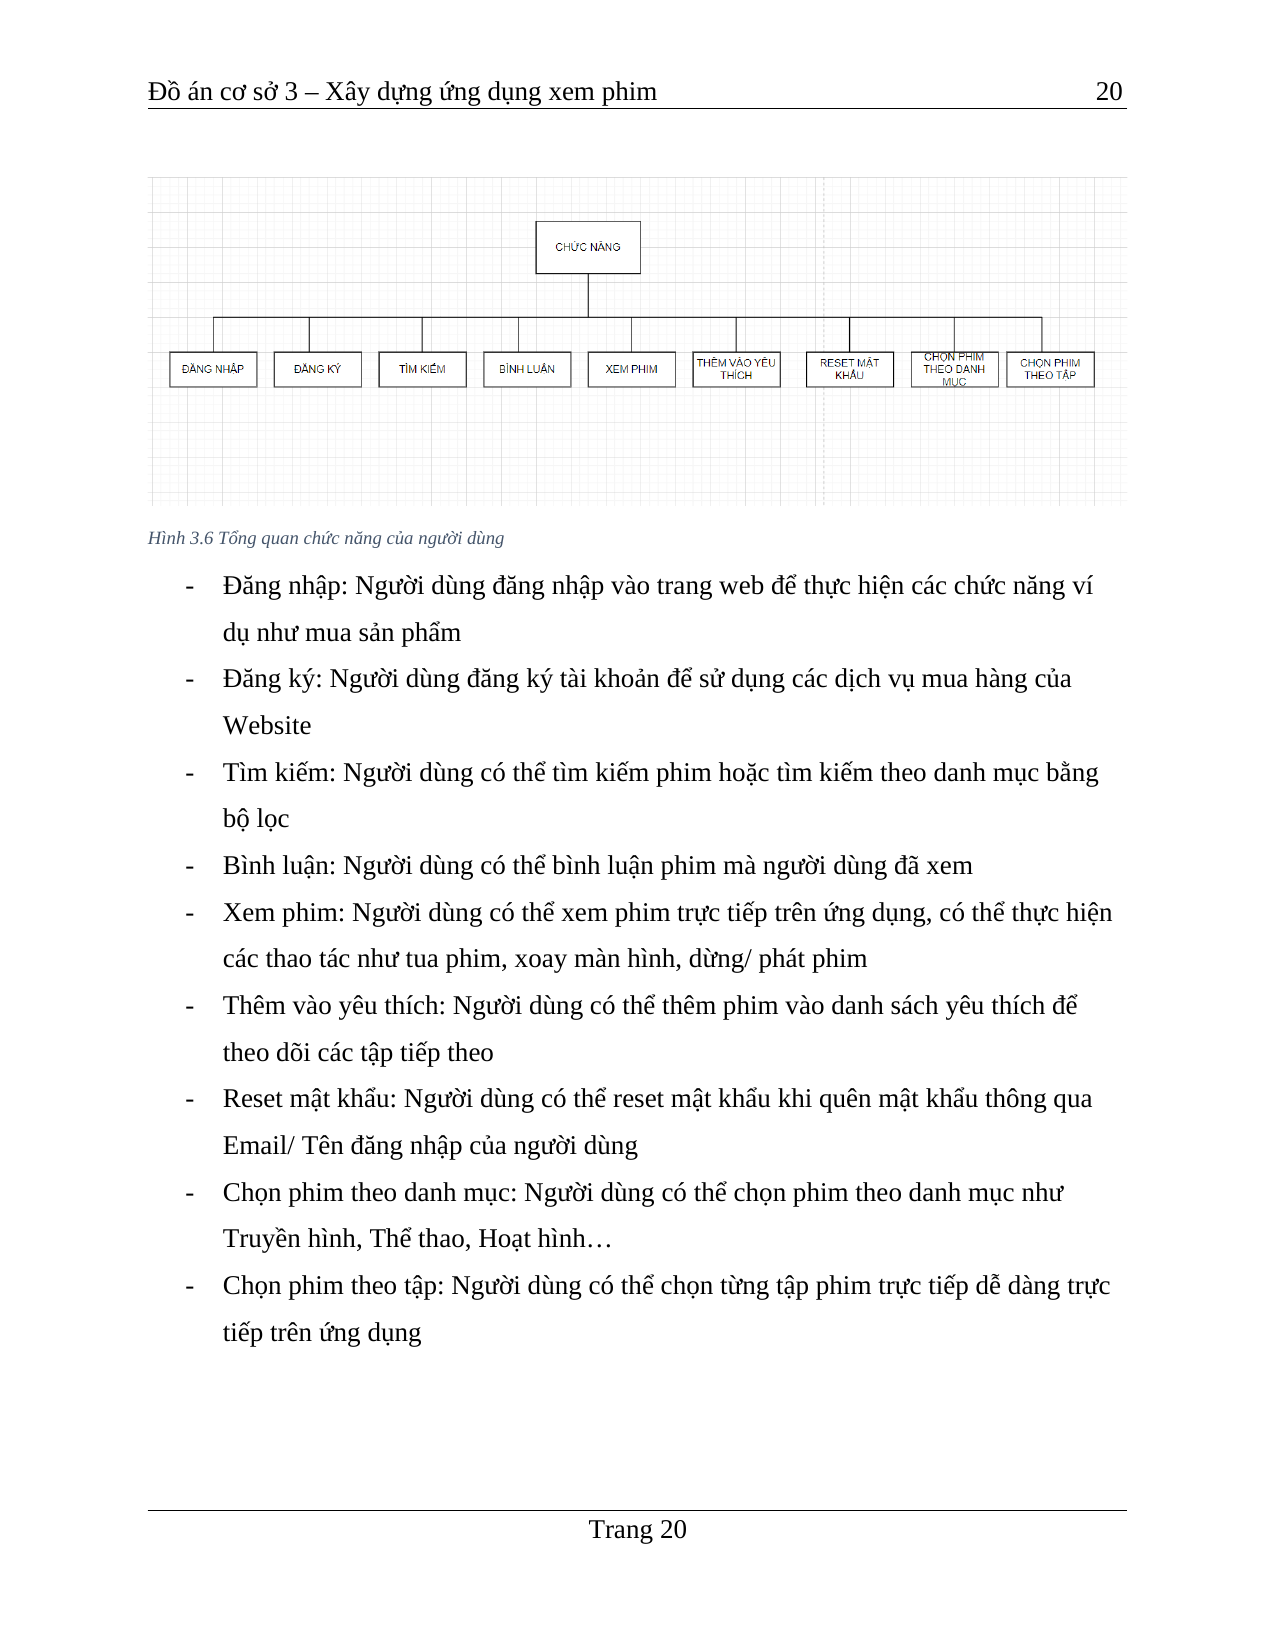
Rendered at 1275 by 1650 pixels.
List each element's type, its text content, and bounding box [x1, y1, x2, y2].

picture [147, 177, 1128, 506]
list Đăng ký: Người dùng đăng ký tài khoản để sử dụng các dịch vụ mua hàng của Website [185, 662, 1127, 740]
list Xem phim: Người dùng có thể xem phim trực tiếp trên ứng dụng, có thể thực hiện các thao tác như tua phim, xoay màn hình, dừng/ phát phim [185, 896, 1127, 973]
list Bình luận: Người dùng có thể bình luận phim mà người dùng đã xem [185, 849, 1127, 880]
list Đăng nhập: Người dùng đăng nhập vào trang web để thực hiện các chức năng ví dụ như mua sản phẩm [185, 569, 1127, 647]
list Chọn phim theo tập: Người dùng có thể chọn từng tập phim trực tiếp dễ dàng trực tiếp trên ứng dụng [185, 1269, 1127, 1347]
list Tìm kiếm: Người dùng có thể tìm kiếm phim hoặc tìm kiếm theo danh mục bằng bộ lọc [185, 756, 1127, 833]
list Reset mật khẩu: Người dùng có thể reset mật khẩu khi quên mật khẩu thông qua Email/ Tên đăng nhập của người dùng [185, 1082, 1127, 1160]
list Chọn phim theo danh mục: Người dùng có thể chọn phim theo danh mục như Truyền hình, Thể thao, Hoạt hình… [185, 1176, 1127, 1253]
list Thêm vào yêu thích: Người dùng có thể thêm phim vào danh sách yêu thích để theo dõi các tập tiếp theo [185, 989, 1127, 1067]
